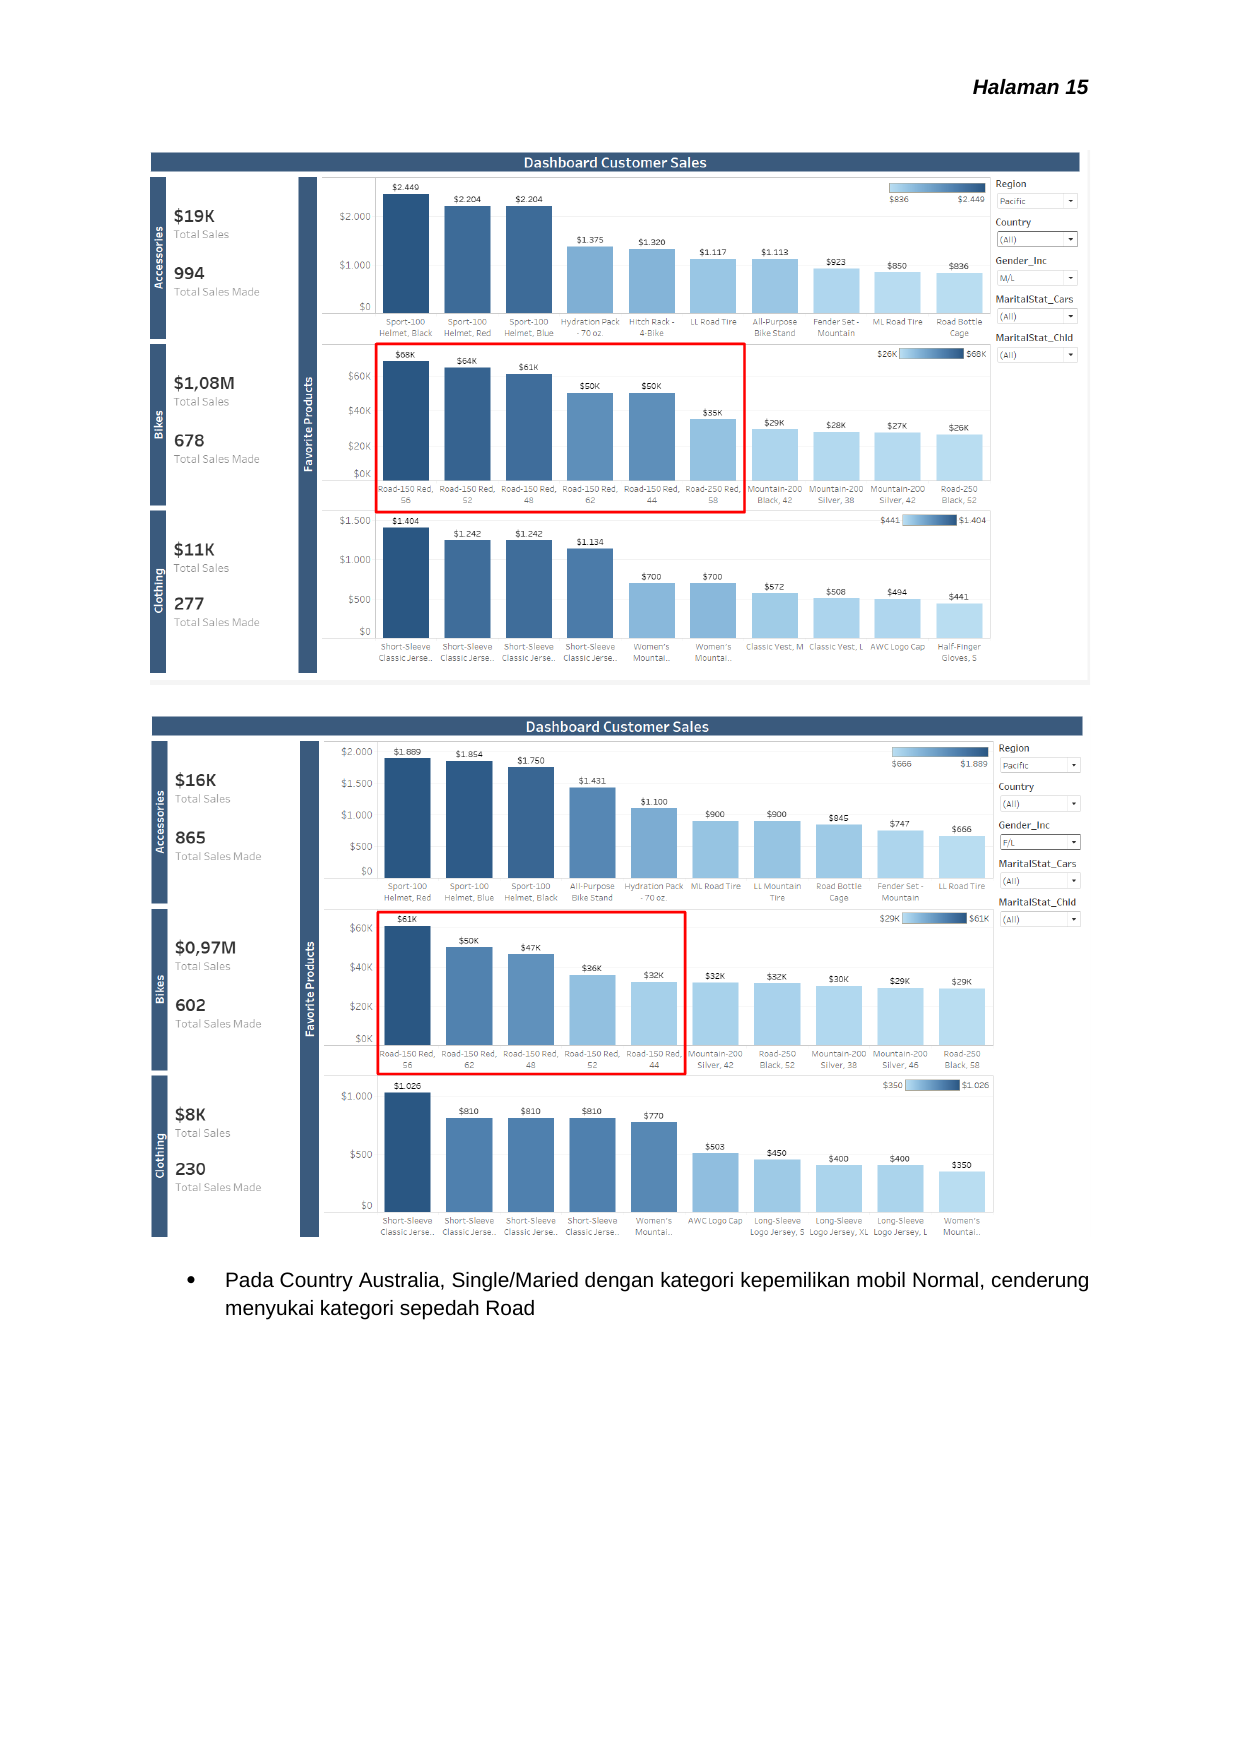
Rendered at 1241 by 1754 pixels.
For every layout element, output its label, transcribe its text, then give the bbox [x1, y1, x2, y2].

picture [150, 716, 1091, 1237]
list Pada Country Australia, Single/Maried dengan kategori kepemilikan mobil Normal, cenderung menyukai kategori sepedah Road [187, 1268, 1090, 1319]
picture [150, 150, 1091, 685]
